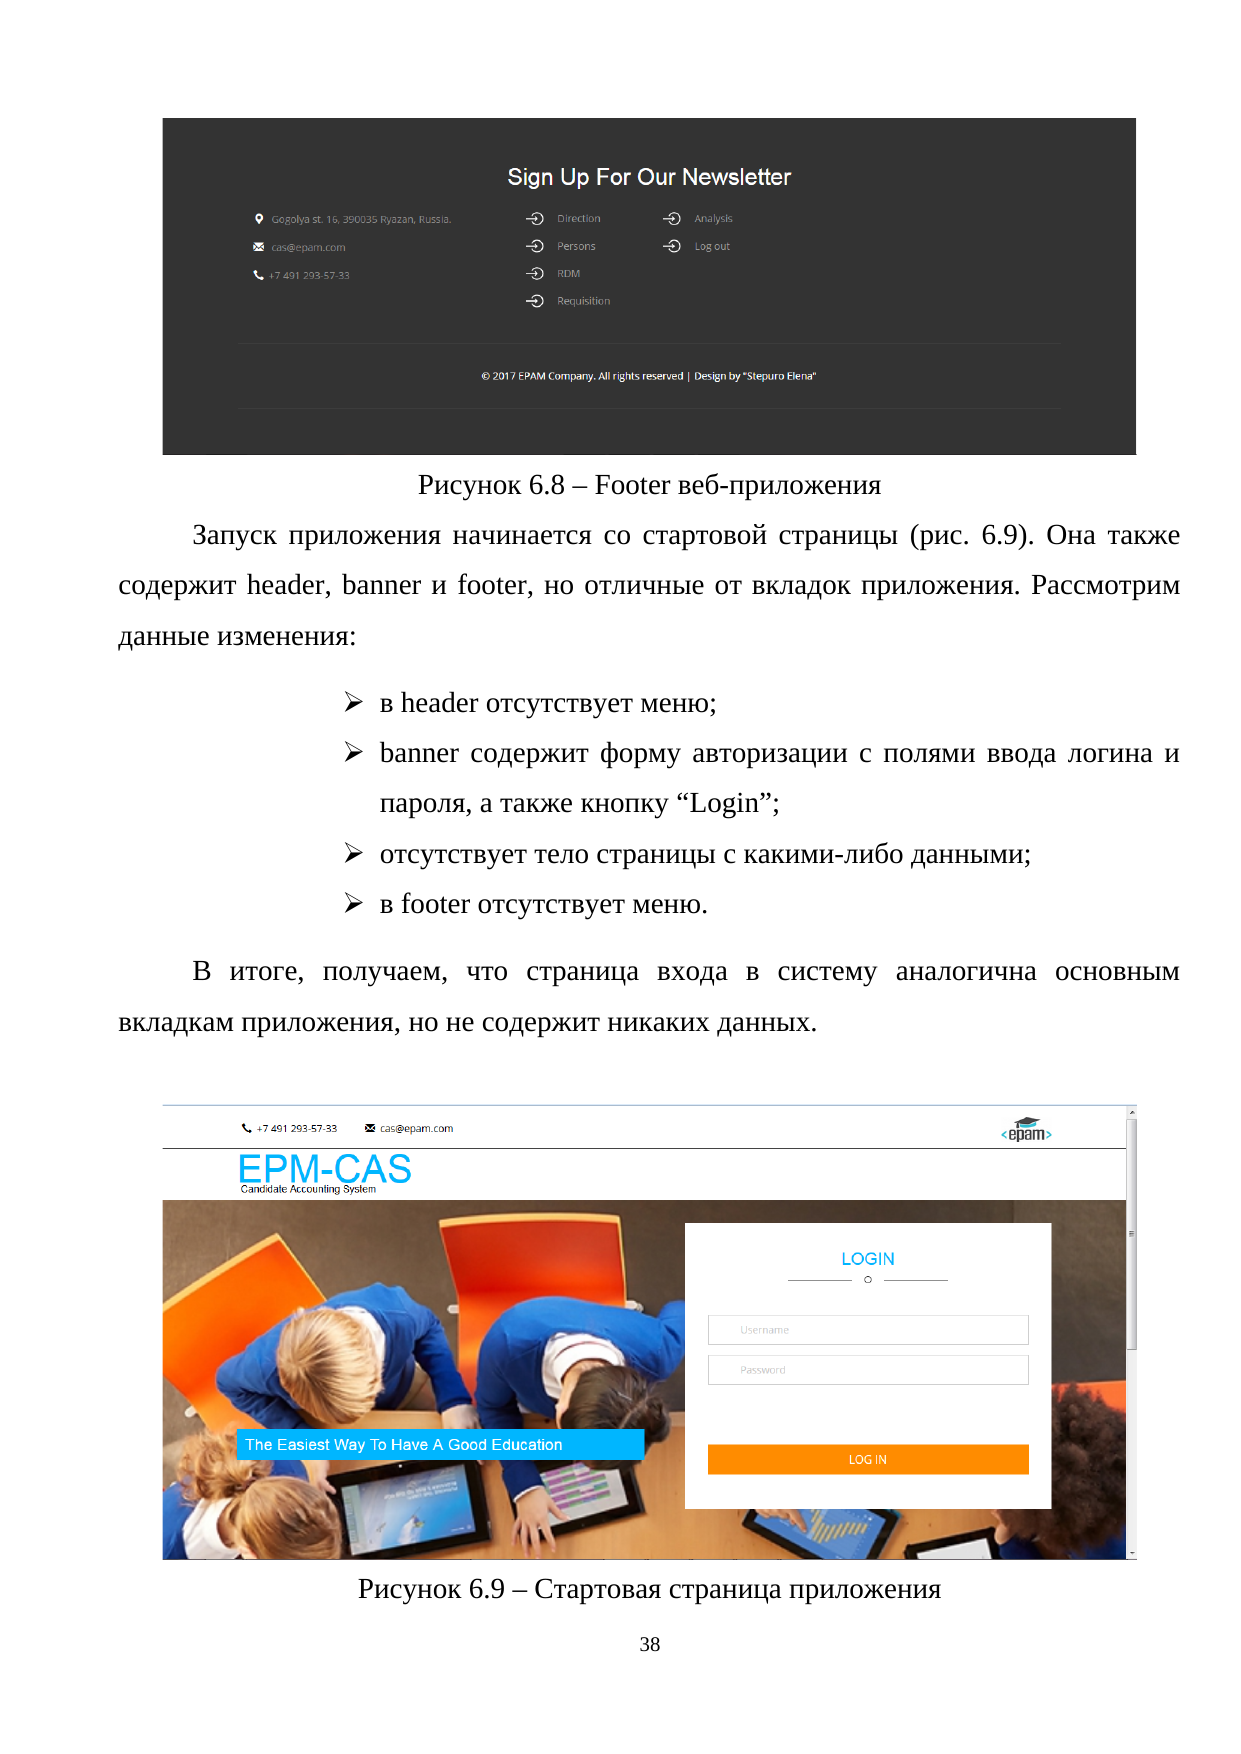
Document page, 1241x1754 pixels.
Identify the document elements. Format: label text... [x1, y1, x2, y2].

picture [162, 118, 1137, 455]
list в header отсутствует меню; [342, 685, 1181, 718]
text Рисунок 6.9 – Стартовая страница приложения [118, 1571, 1181, 1605]
list отсутствует тело страницы с какими-либо данными; [342, 836, 1181, 869]
text Рисунок 6.8 – Footer веб-приложения [118, 467, 1181, 500]
picture [162, 1104, 1137, 1560]
text Запуск приложения начинается со стартовой страницы (рис. 6.9). Она также содержит header, banner и footer, но отличные от вкладок приложения. Рассмотрим данные изменения: [118, 517, 1181, 651]
list banner содержит форму авторизации с полями ввода логина и пароля, а также кнопку “Login”; [342, 735, 1181, 819]
text В итоге, получаем, что страница входа в систему аналогична основным вкладкам приложения, но не содержит никаких данных. [118, 953, 1181, 1037]
list в footer отсутствует меню. [342, 886, 1181, 920]
